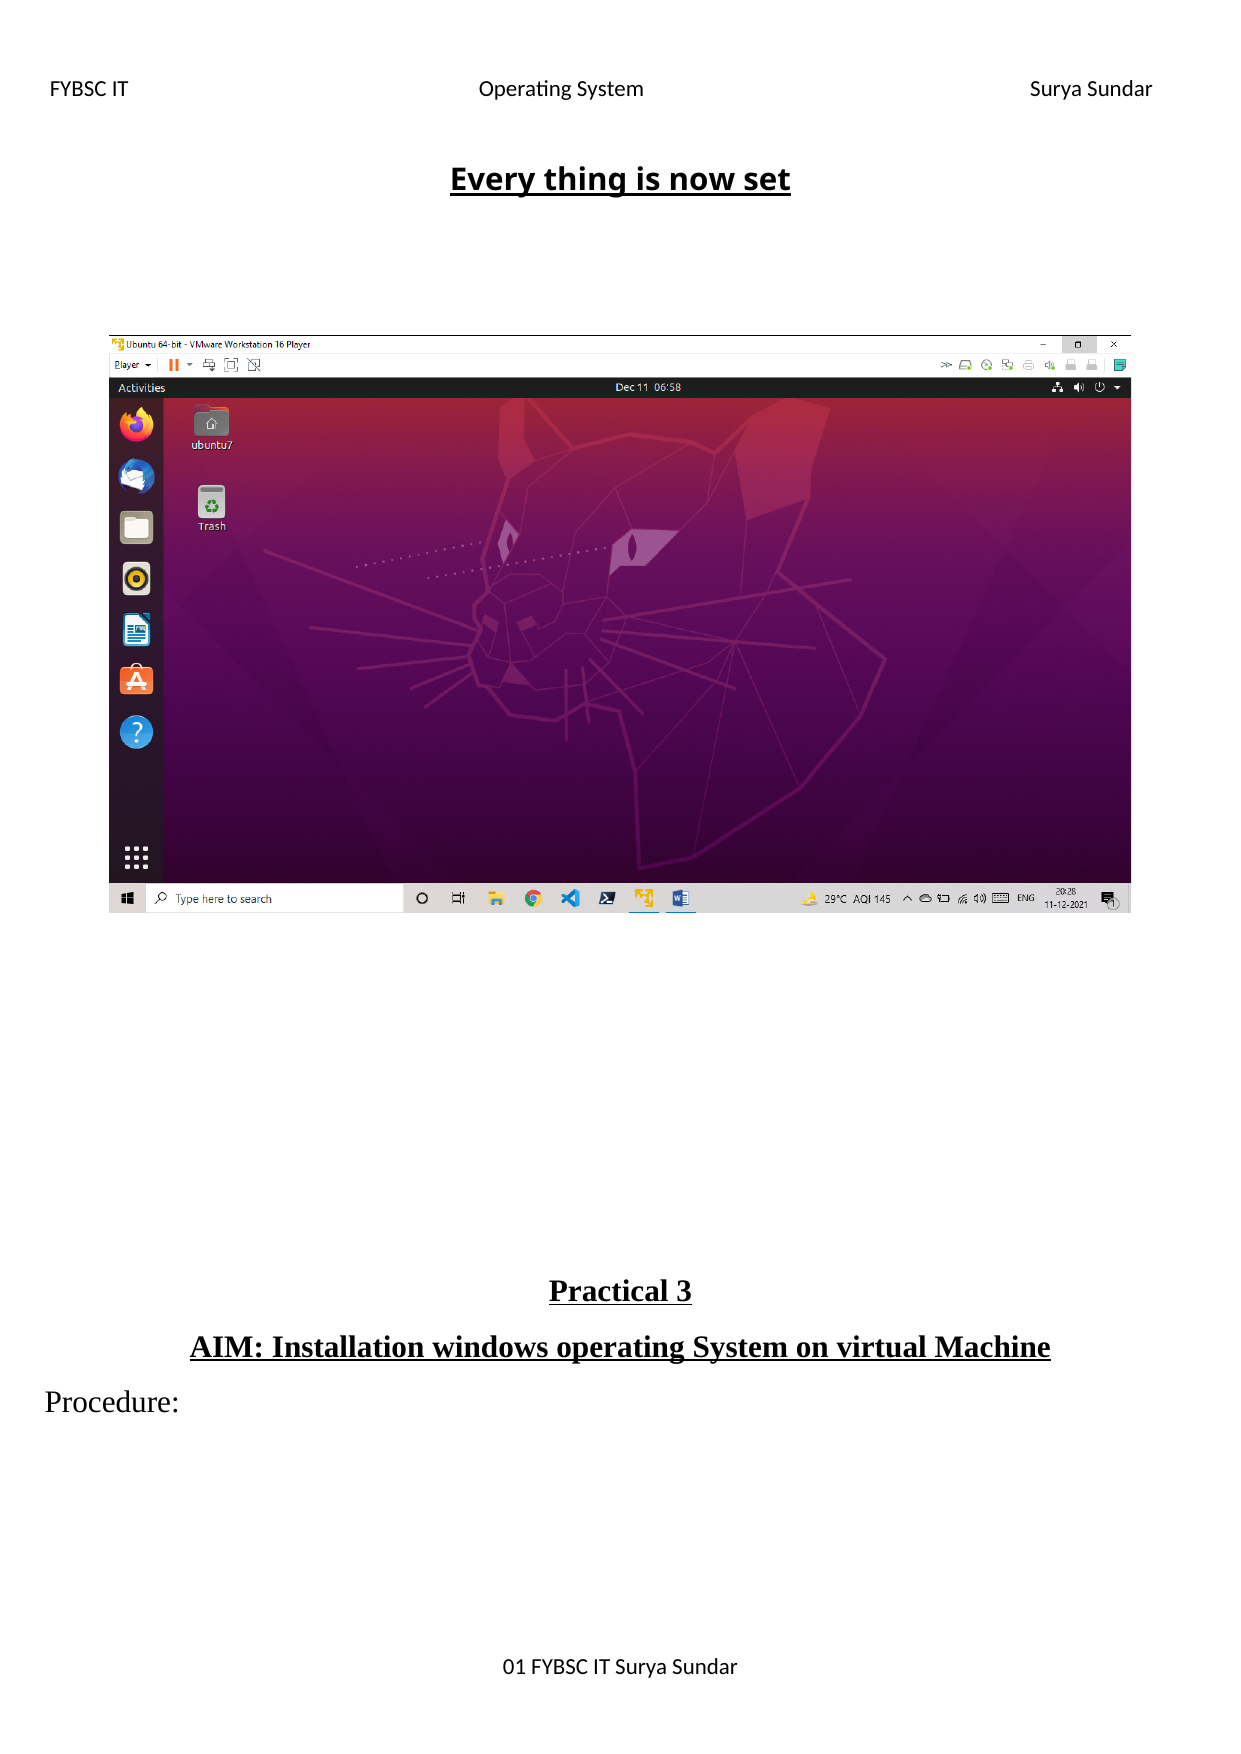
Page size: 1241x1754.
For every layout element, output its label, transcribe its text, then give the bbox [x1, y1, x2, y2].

picture [109, 335, 1132, 913]
text AIM: Installation windows operating System on virtual Machine [44, 1328, 1196, 1364]
text Every thing is now set [44, 157, 1196, 200]
text Practical 3 [44, 1273, 1196, 1309]
text Procedure: [44, 1383, 1196, 1419]
